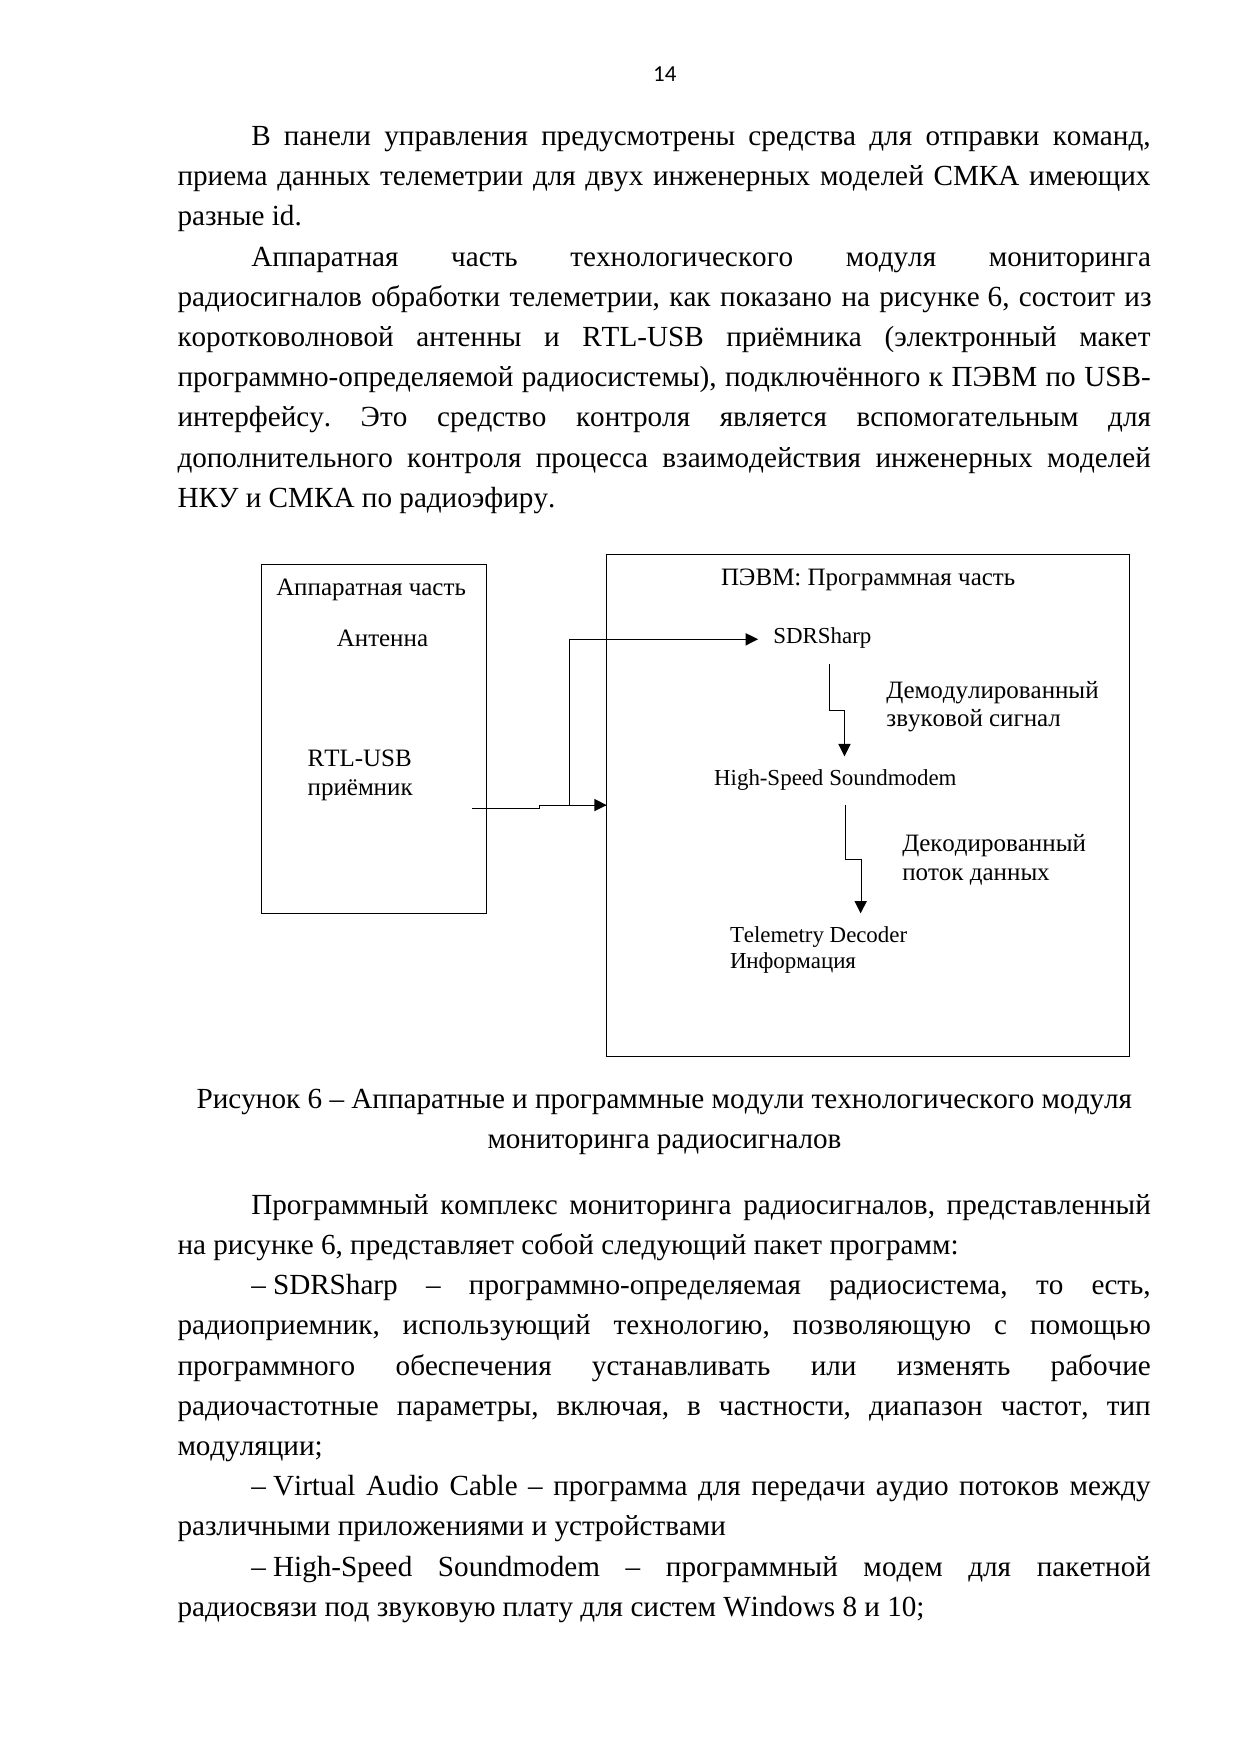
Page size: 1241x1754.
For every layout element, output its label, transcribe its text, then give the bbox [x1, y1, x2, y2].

text Программный комплекс мониторинга радиосигналов, представленный на рисунке 6, представляет собой следующий пакет программ: [177, 1187, 1152, 1261]
text Аппаратная часть технологического модуля мониторинга радиосигналов обработки телеметрии, как показано на рисунке 6, состоит из коротковолновой антенны и RTL-USB приёмника (электронный макет программно-определяемой радиосистемы), подключённого к ПЭВМ по USB-интерфейсу. Это средство контроля является вспомогательным для дополнительного контроля процесса взаимодействия инженерных моделей НКУ и СМКА по радиоэфиру. [177, 239, 1152, 513]
text – SDRSharp – программно-определяемая радиосистема, то есть, радиоприемник, использующий технологию, позволяющую с помощью программного обеспечения устанавливать или изменять рабочие радиочастотные параметры, включая, в частности, диапазон частот, тип модуляции; [177, 1267, 1152, 1462]
text В панели управления предусмотрены средства для отправки команд, приема данных телеметрии для двух инженерных моделей СМКА имеющих разные id. [177, 118, 1152, 232]
text – Virtual Audio Cable – программа для передачи аудио потоков между различными приложениями и устройствами [177, 1468, 1152, 1542]
text – High-Speed Soundmodem – программный модем для пакетной радиосвязи под звуковую плату для систем Windows 8 и 10; [177, 1549, 1152, 1622]
text Рисунок 6 – Аппаратные и программные модули технологического модуля мониторинга радиосигналов [177, 1081, 1152, 1155]
